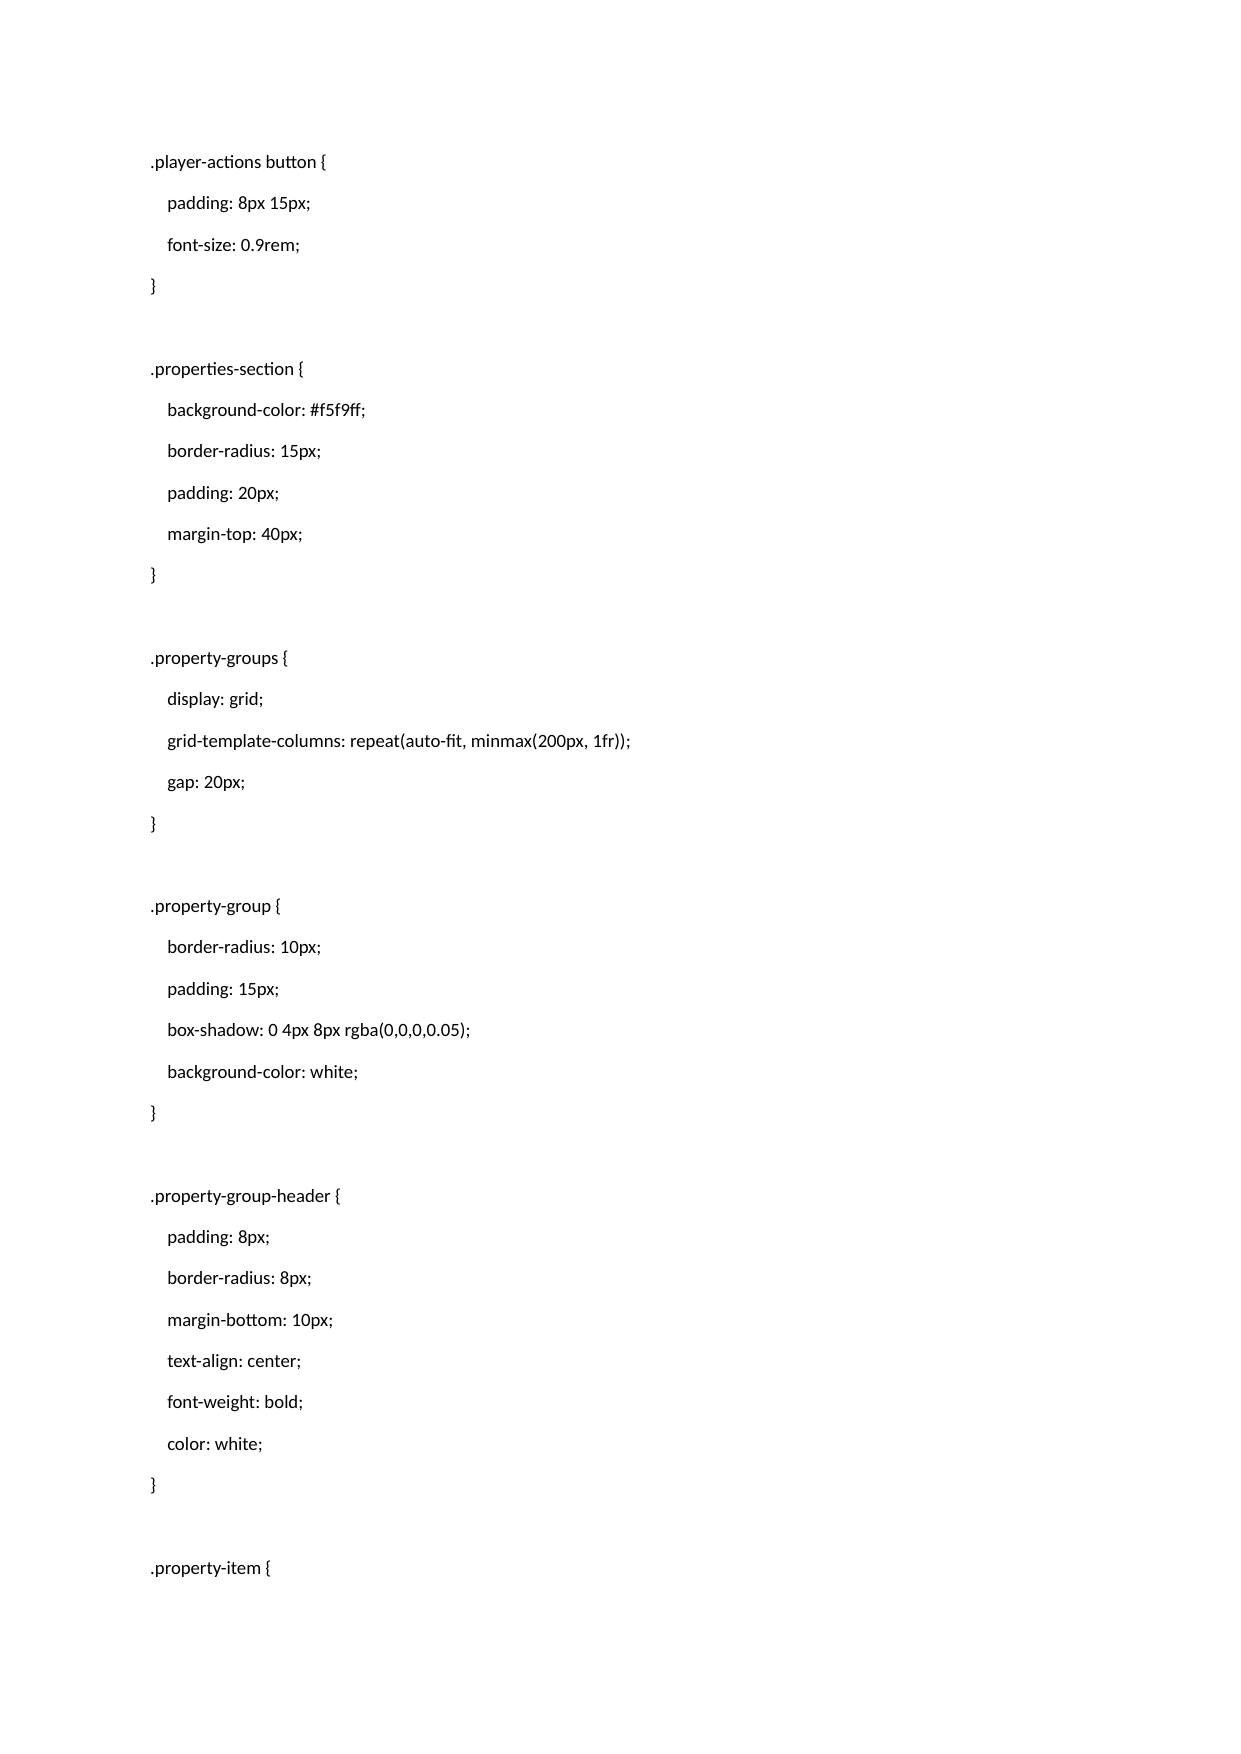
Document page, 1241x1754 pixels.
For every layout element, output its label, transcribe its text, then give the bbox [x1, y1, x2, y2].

text } [150, 1473, 1090, 1496]
text font-size: 0.9rem; [150, 233, 1090, 256]
text } [150, 563, 1090, 586]
text border-radius: 10px; [150, 936, 1090, 959]
text .property-groups { [150, 646, 1090, 669]
text .property-group { [150, 894, 1090, 917]
text grid-template-columns: repeat(auto-fit, minmax(200px, 1fr)); [150, 729, 1090, 752]
text } [150, 1101, 1090, 1124]
text .player-actions button { [150, 150, 1090, 173]
text background-color: #f5f9ff; [150, 398, 1090, 421]
text color: white; [150, 1432, 1090, 1455]
text background-color: white; [150, 1060, 1090, 1083]
text text-align: center; [150, 1349, 1090, 1372]
text border-radius: 15px; [150, 439, 1090, 462]
text } [150, 274, 1090, 297]
text padding: 8px 15px; [150, 191, 1090, 214]
text font-weight: bold; [150, 1391, 1090, 1413]
text } [150, 812, 1090, 834]
text padding: 8px; [150, 1225, 1090, 1248]
text margin-top: 40px; [150, 522, 1090, 545]
text .properties-section { [150, 357, 1090, 380]
text border-radius: 8px; [150, 1267, 1090, 1289]
text padding: 15px; [150, 977, 1090, 1000]
text box-shadow: 0 4px 8px rgba(0,0,0,0.05); [150, 1018, 1090, 1041]
text margin-bottom: 10px; [150, 1308, 1090, 1331]
text display: grid; [150, 688, 1090, 711]
text padding: 20px; [150, 481, 1090, 504]
text .property-item { [150, 1556, 1090, 1579]
text gap: 20px; [150, 770, 1090, 793]
text .property-group-header { [150, 1184, 1090, 1207]
